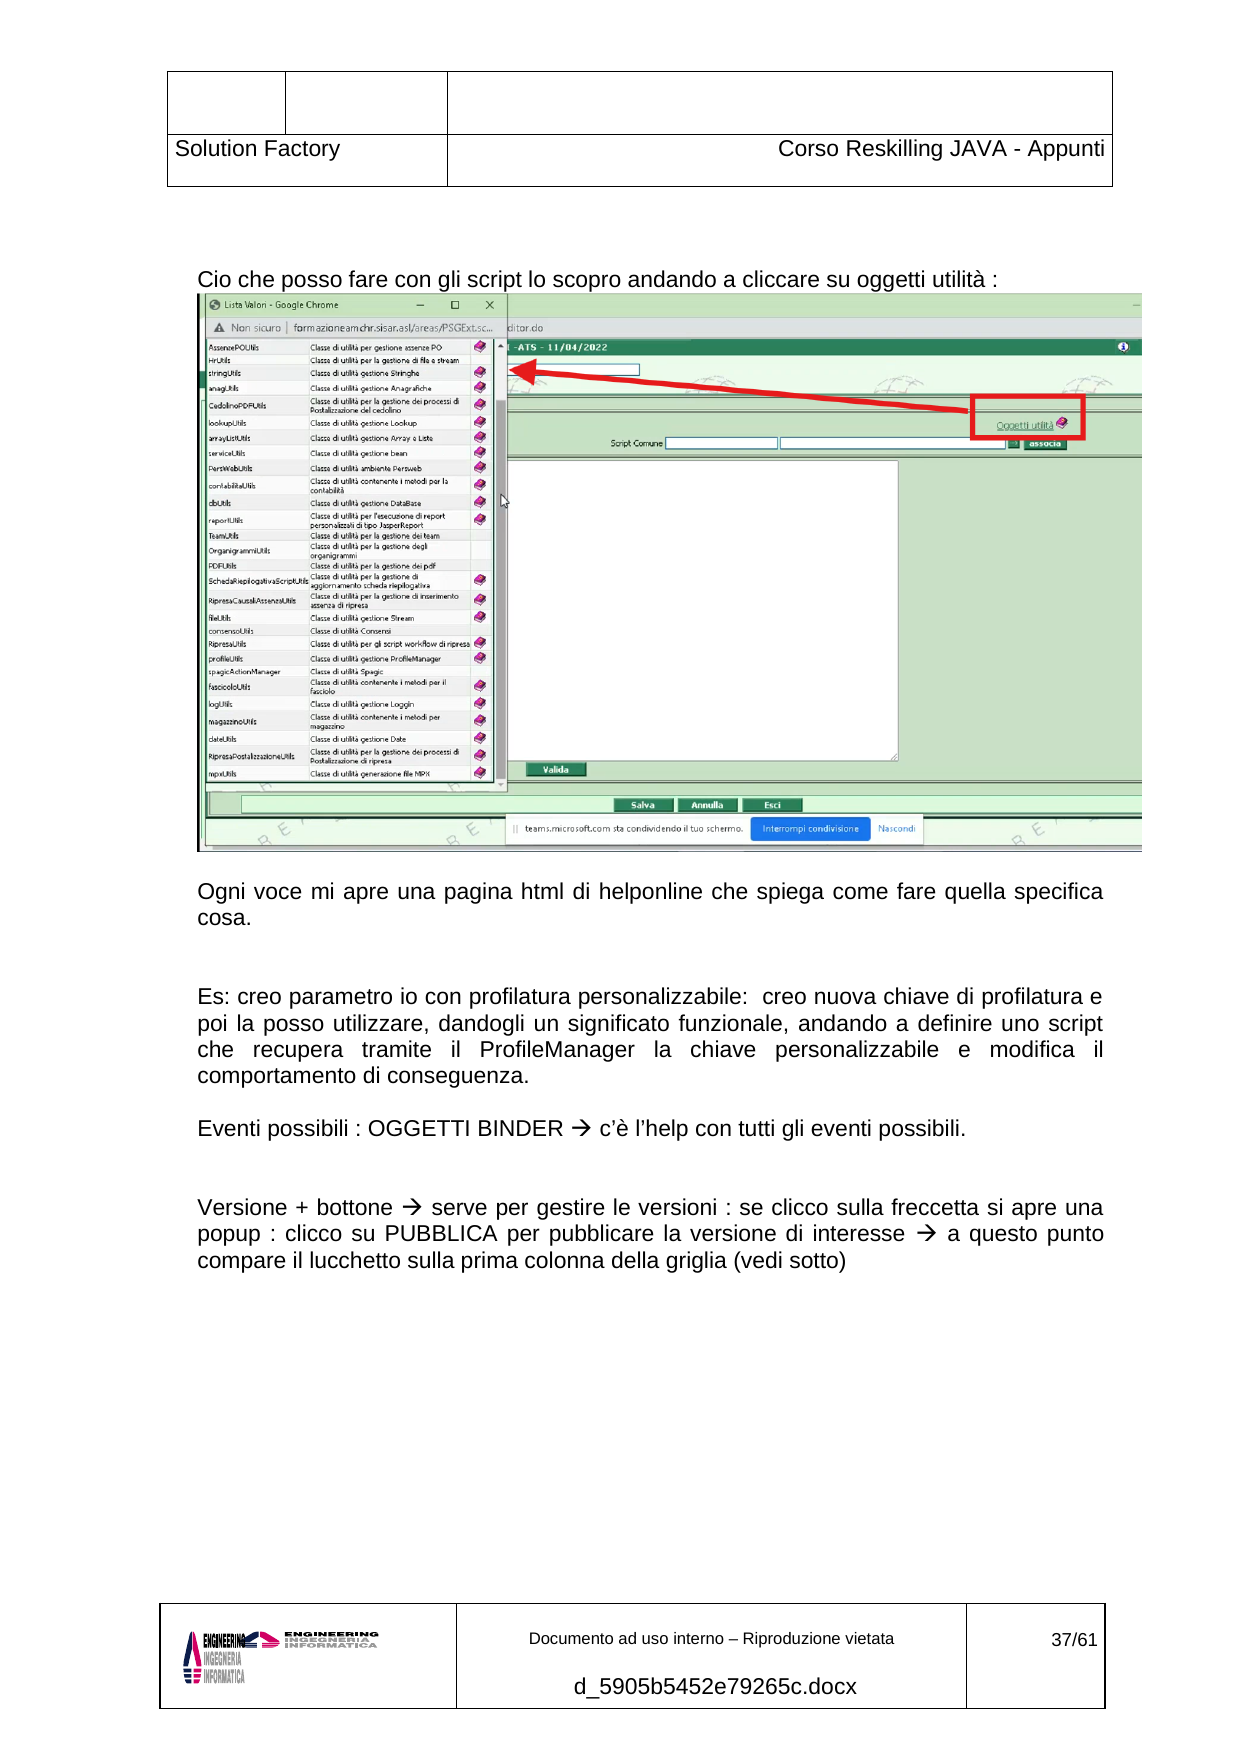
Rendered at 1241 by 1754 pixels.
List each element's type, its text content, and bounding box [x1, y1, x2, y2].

picture [197, 292, 1142, 852]
text Versione + bottone serve per gestire le versioni : se clicco sulla freccetta si apre una popup : clicco su PUBBLICA per pubblicare la versione di interesse a questo punto compare il lucchetto sulla prima colonna della griglia (vedi sotto) [197, 1194, 1104, 1273]
text Eventi possibili : OGGETTI BINDER c’è l’help con tutti gli eventi possibili. [197, 1115, 1104, 1141]
text Ogni voce mi apre una pagina html di helponline che spiega come fare quella specifica cosa. [197, 878, 1104, 931]
text Cio che posso fare con gli script lo scopro andando a cliccare su oggetti utilità : [197, 266, 1104, 292]
text Es: creo parametro io con profilatura personalizzabile: creo nuova chiave di profilatura e poi la posso utilizzare, dandogli un significato funzionale, andando a definire uno script che recupera tramite il ProfileManager la chiave personalizzabile e modifica il comportamento di conseguenza. [197, 983, 1104, 1089]
